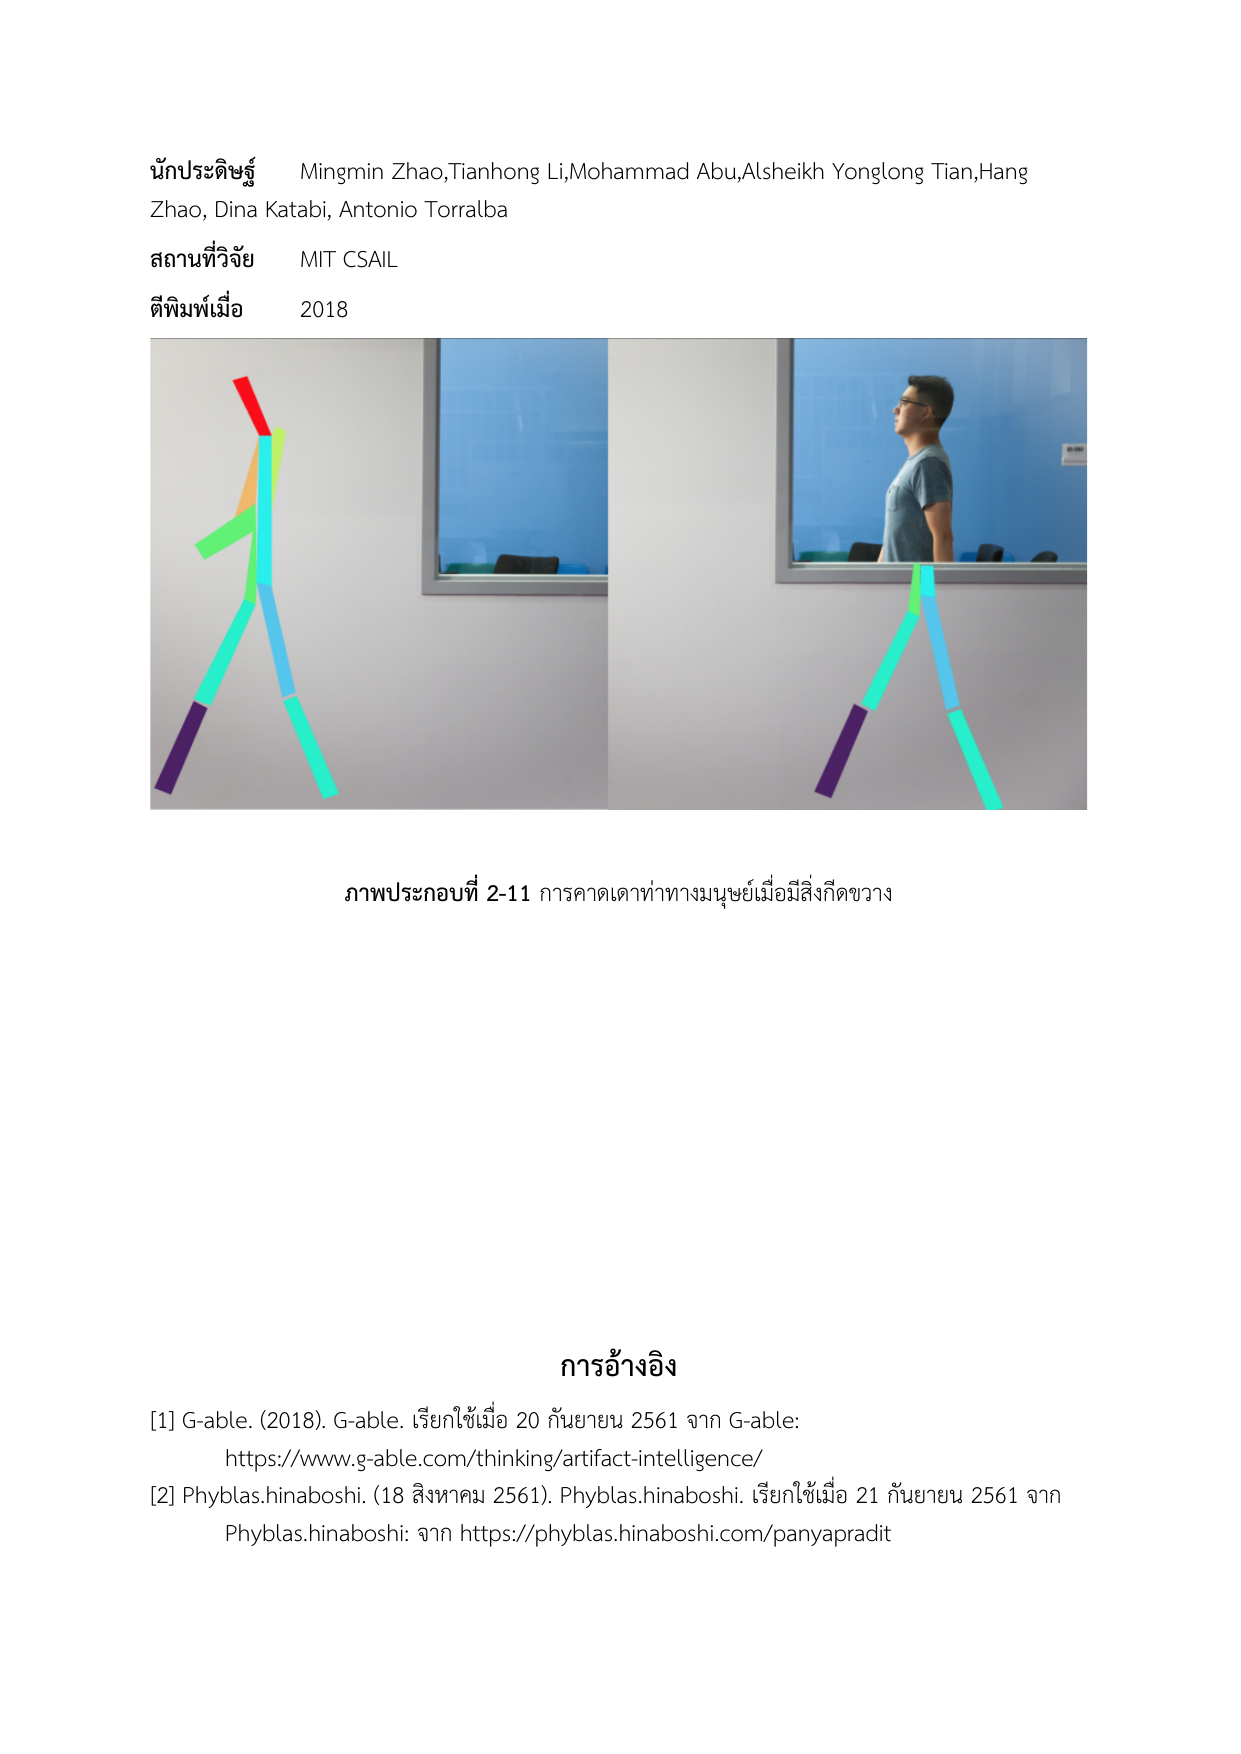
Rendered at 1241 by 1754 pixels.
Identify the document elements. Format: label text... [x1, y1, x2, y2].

text การอ้างอิง [150, 1339, 1087, 1387]
text ตีพิมพ์เมื่อ 2018 [150, 288, 1087, 326]
text สถานที่วิจัย MIT CSAIL [150, 238, 1087, 276]
text นักประดิษฐ์ Mingmin Zhao,Tianhong Li,Mohammad Abu,Alsheikh Yonglong Tian,Hang Zhao, Dina Katabi, Antonio Torralba [150, 150, 1087, 225]
text ภาพประกอบที่ 2-11 การคาดเดาท่าทางมนุษย์เมื่อมีสิ่งกีดขวาง [150, 872, 1087, 910]
picture [150, 338, 1088, 810]
